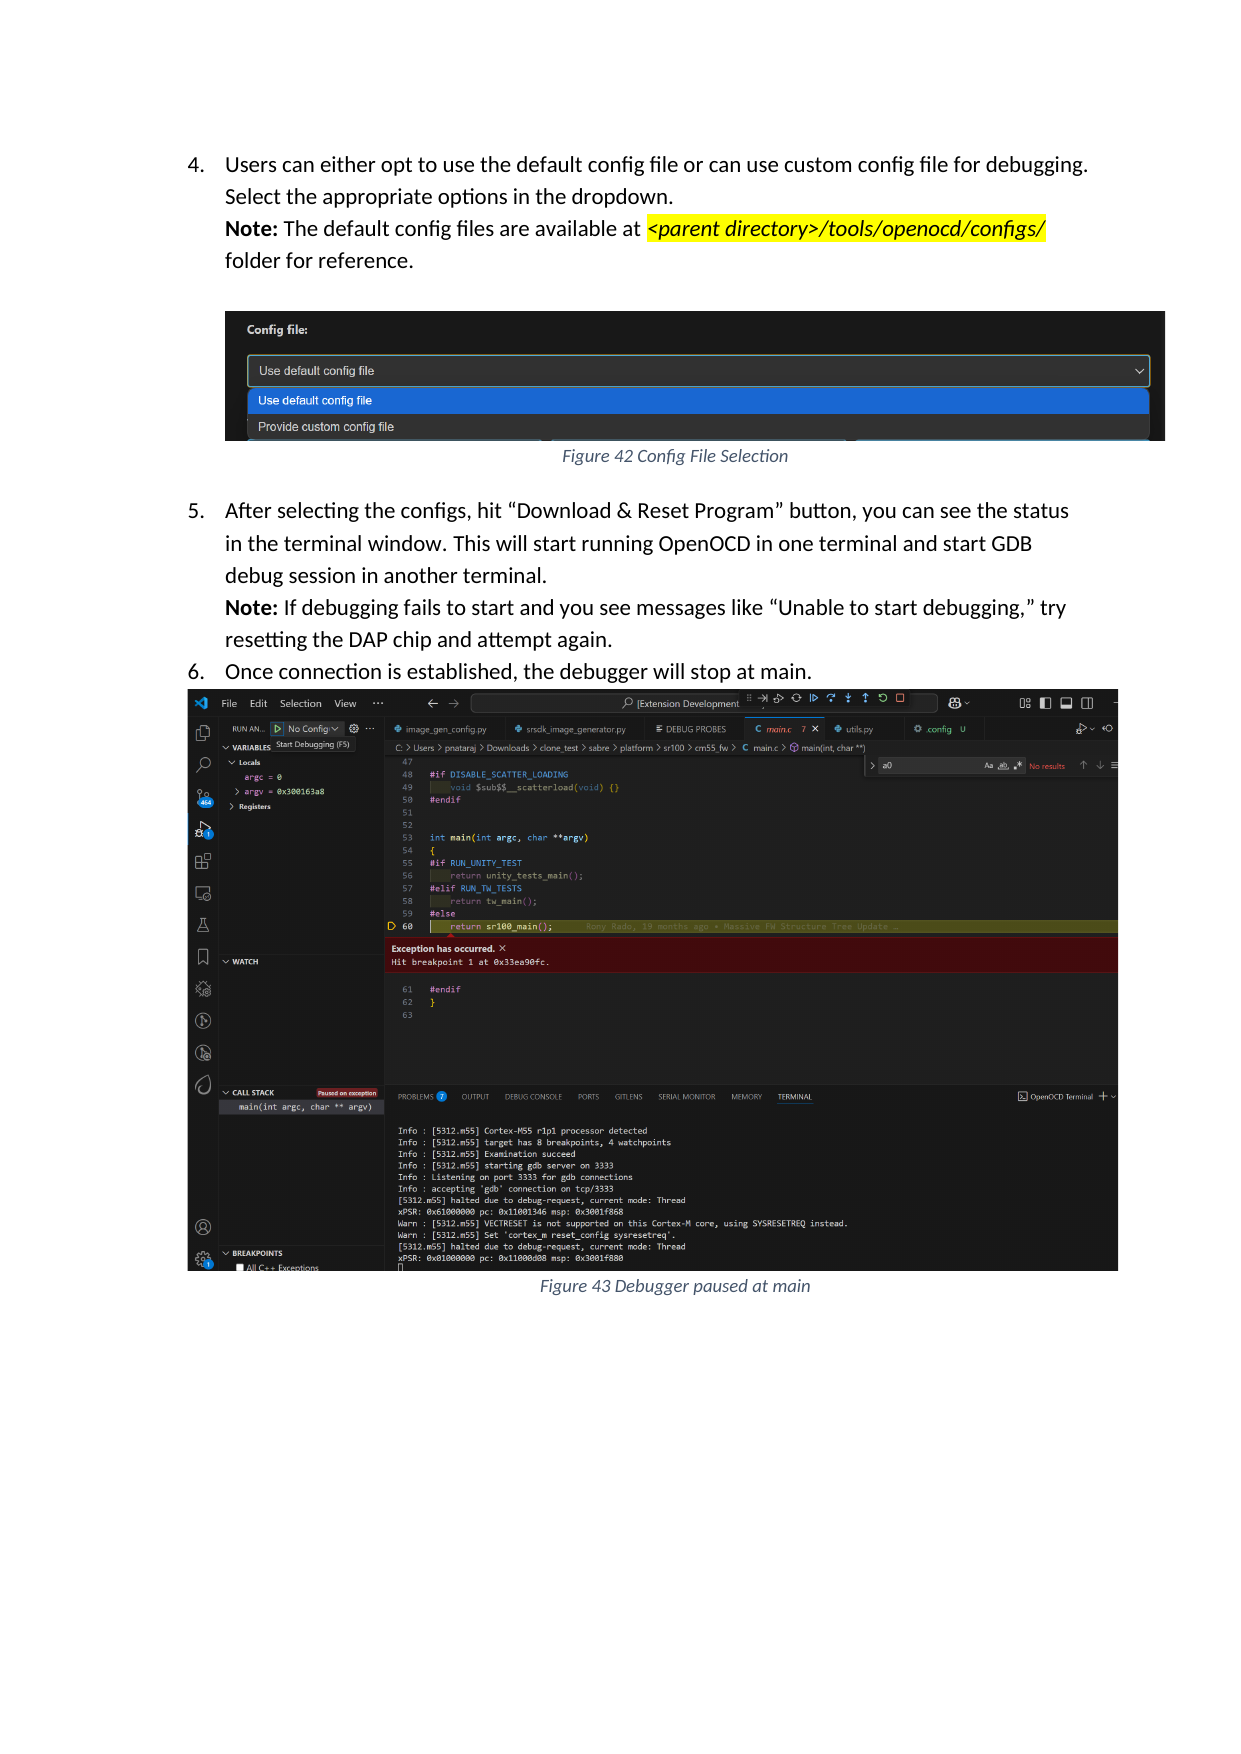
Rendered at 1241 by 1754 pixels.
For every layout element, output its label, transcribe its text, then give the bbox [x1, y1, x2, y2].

picture [187, 689, 1119, 1271]
list Once connection is established, the debugger will stop at main. [187, 657, 1090, 686]
picture [225, 311, 1166, 441]
list Users can either opt to use the default config file or can use custom config file for debugging. Select the appropriate options in the dropdown. Note: The default config files are available at <parent directory>/tools/openocd/configs/ folder for reference. [187, 150, 1090, 308]
list After selecting the configs, hit “Download & Reset Program” button, you can see the status in the terminal window. This will start running OpenOCD in one terminal and start GDB debug session in another terminal. Note: If debugging fails to start and you see messages like “Unable to start debugging,” try resetting the DAP chip and attempt again. [187, 497, 1090, 653]
